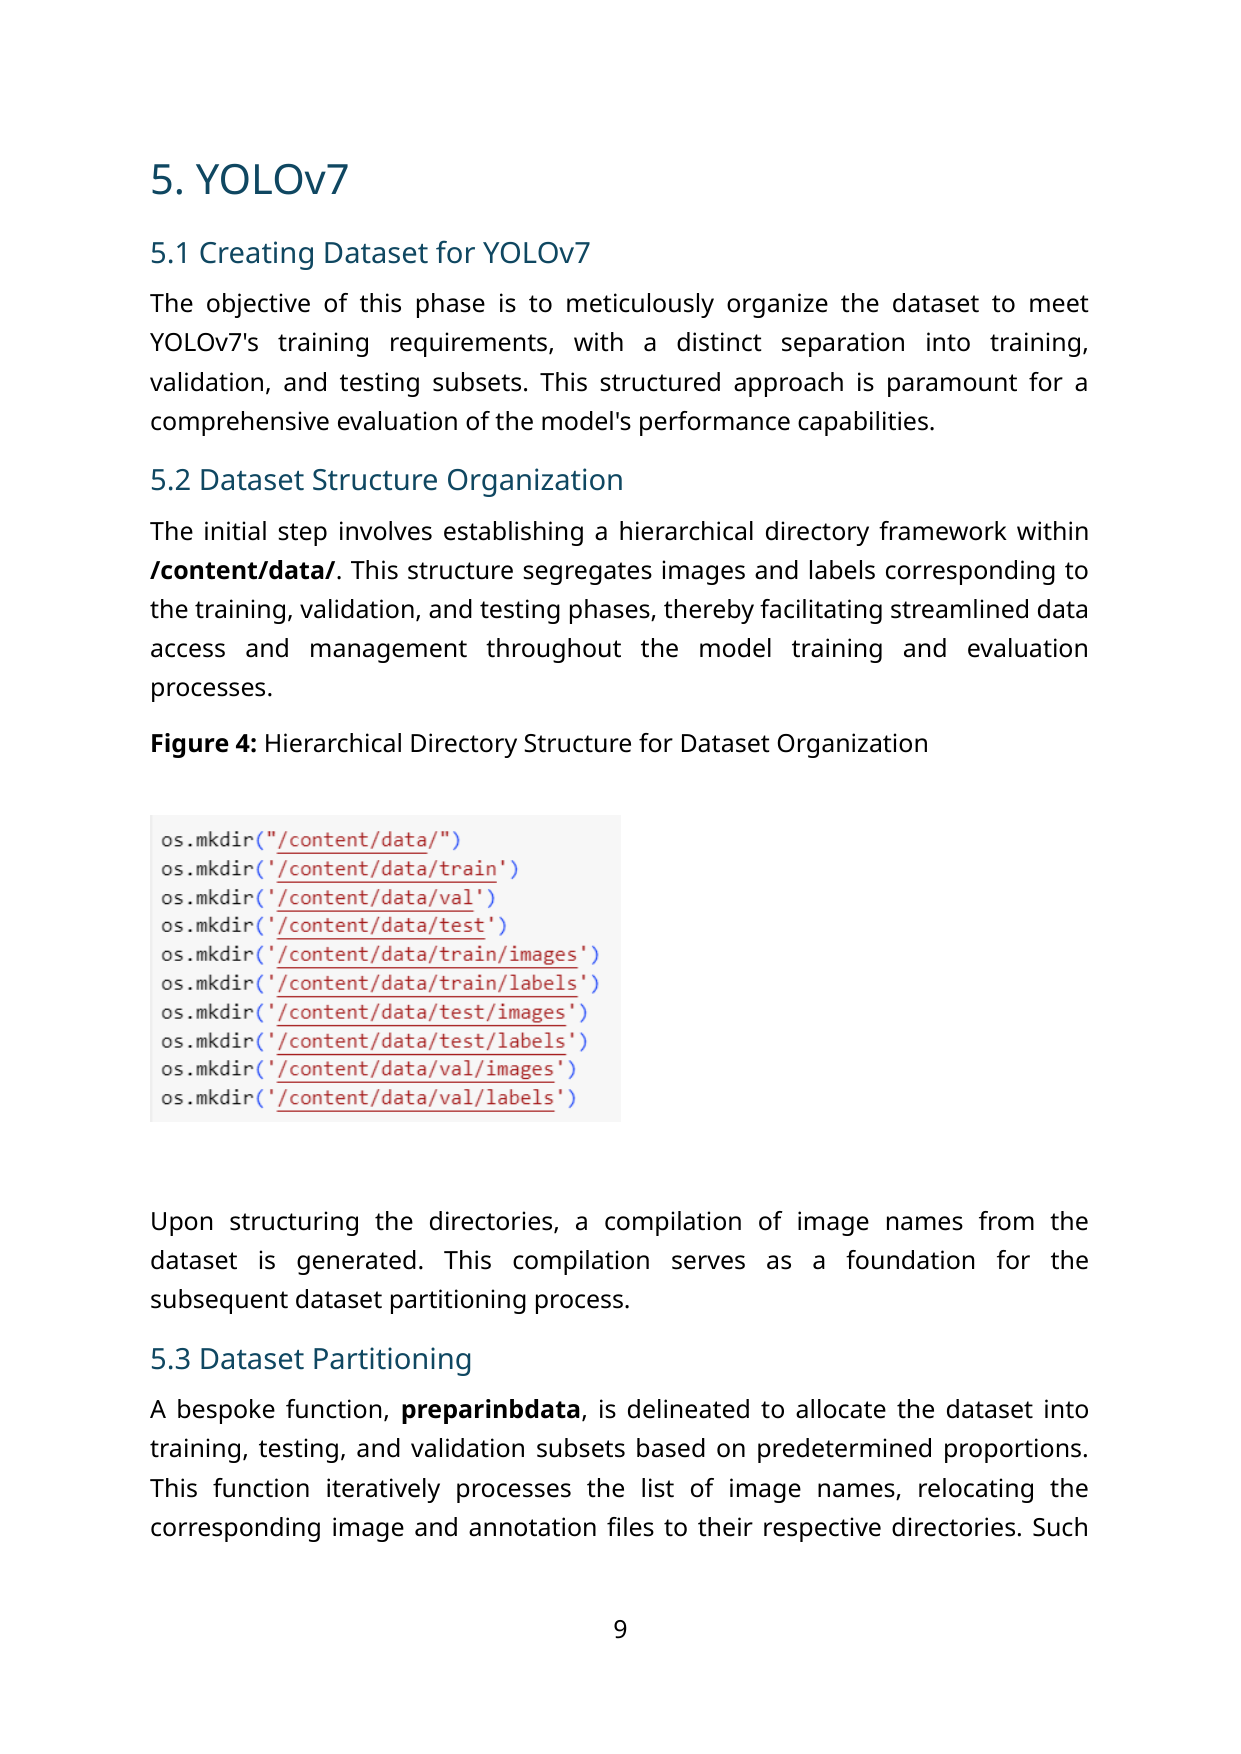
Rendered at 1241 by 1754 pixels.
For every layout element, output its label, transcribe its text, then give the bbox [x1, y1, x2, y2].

subtitle 5.2 Dataset Structure Organization [150, 459, 1090, 499]
text Figure 4: Hierarchical Directory Structure for Dataset Organization [150, 726, 1090, 760]
text The initial step involves establishing a hierarchical directory framework within /content/data/. This structure segregates images and labels corresponding to the training, validation, and testing phases, thereby facilitating streamlined data access and management throughout the model training and evaluation processes. [150, 513, 1090, 704]
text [150, 1392, 1090, 1543]
text The objective of this phase is to meticulously organize the dataset to meet YOLOv7's training requirements, with a distinct separation into training, validation, and testing subsets. This structured approach is paramount for a comprehensive evaluation of the model's performance capabilities. [150, 286, 1090, 437]
text Upon structuring the directories, a compilation of image names from the dataset is generated. This compilation serves as a foundation for the subsequent dataset partitioning process. [150, 1204, 1090, 1316]
subtitle 5. YOLOv7 [150, 150, 1090, 207]
subtitle 5.1 Creating Dataset for YOLOv7 [150, 232, 1090, 272]
picture [150, 815, 621, 1122]
subtitle 5.3 Dataset Partitioning [150, 1338, 1090, 1378]
